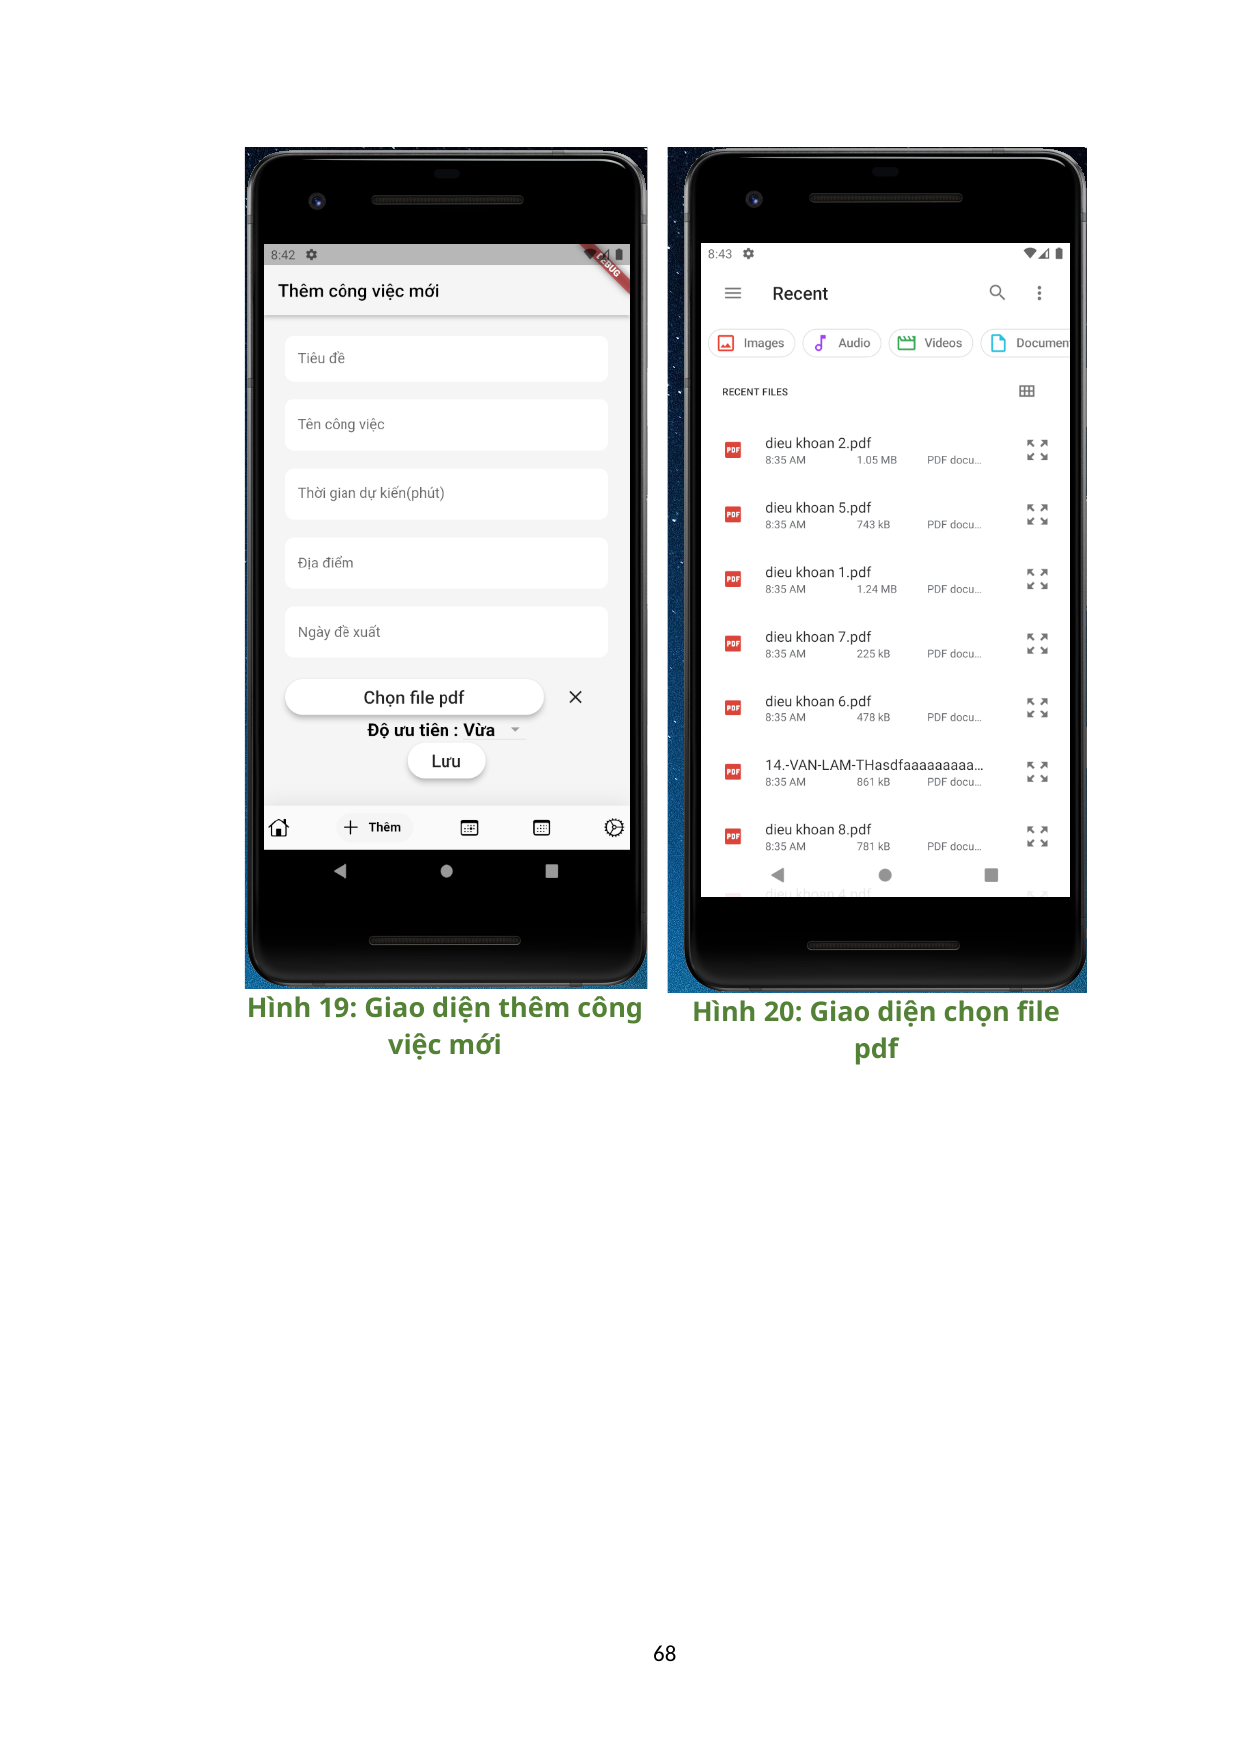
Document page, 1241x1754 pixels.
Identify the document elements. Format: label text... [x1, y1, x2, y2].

picture [244, 147, 648, 989]
picture [667, 147, 1087, 993]
